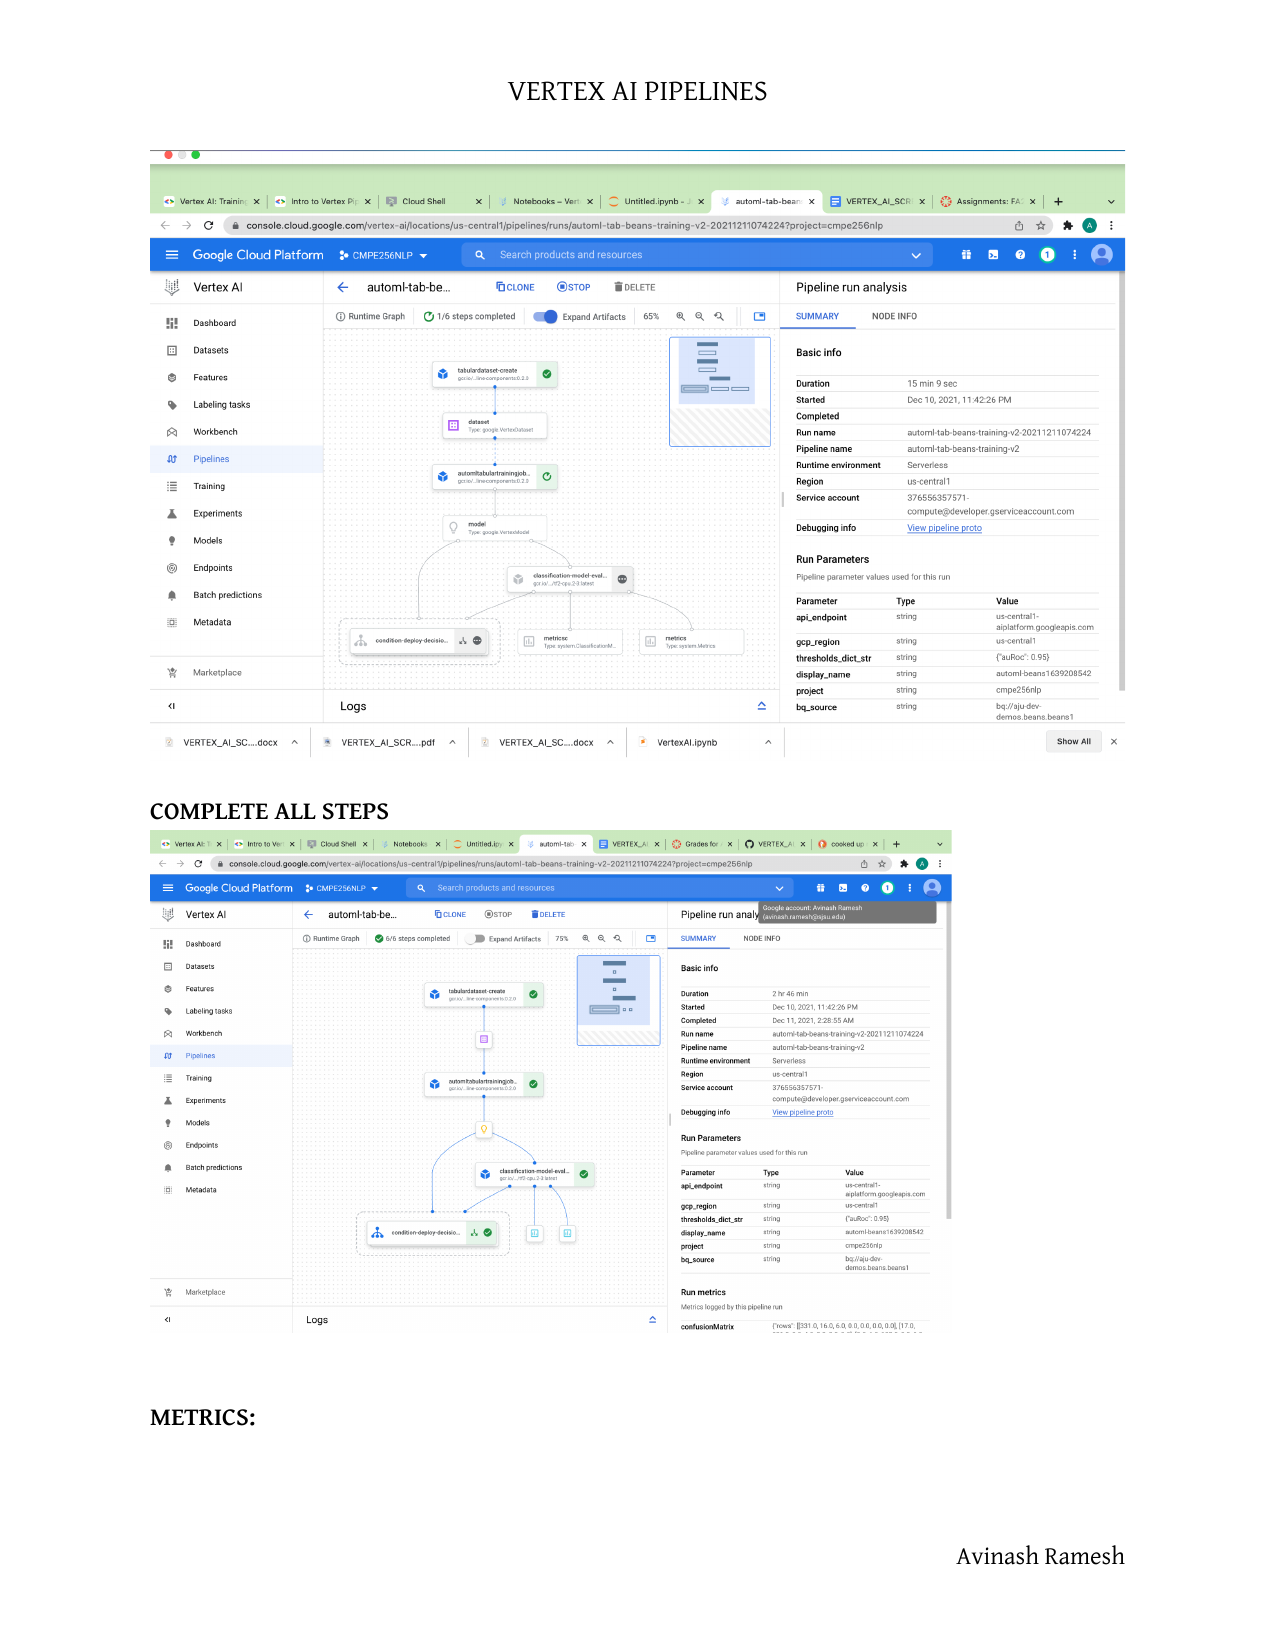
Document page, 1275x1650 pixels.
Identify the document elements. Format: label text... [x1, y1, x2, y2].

text COMPLETE ALL STEPS [150, 797, 1125, 826]
picture [150, 830, 952, 1333]
text METRICS: [150, 1403, 1125, 1432]
picture [150, 150, 1125, 761]
